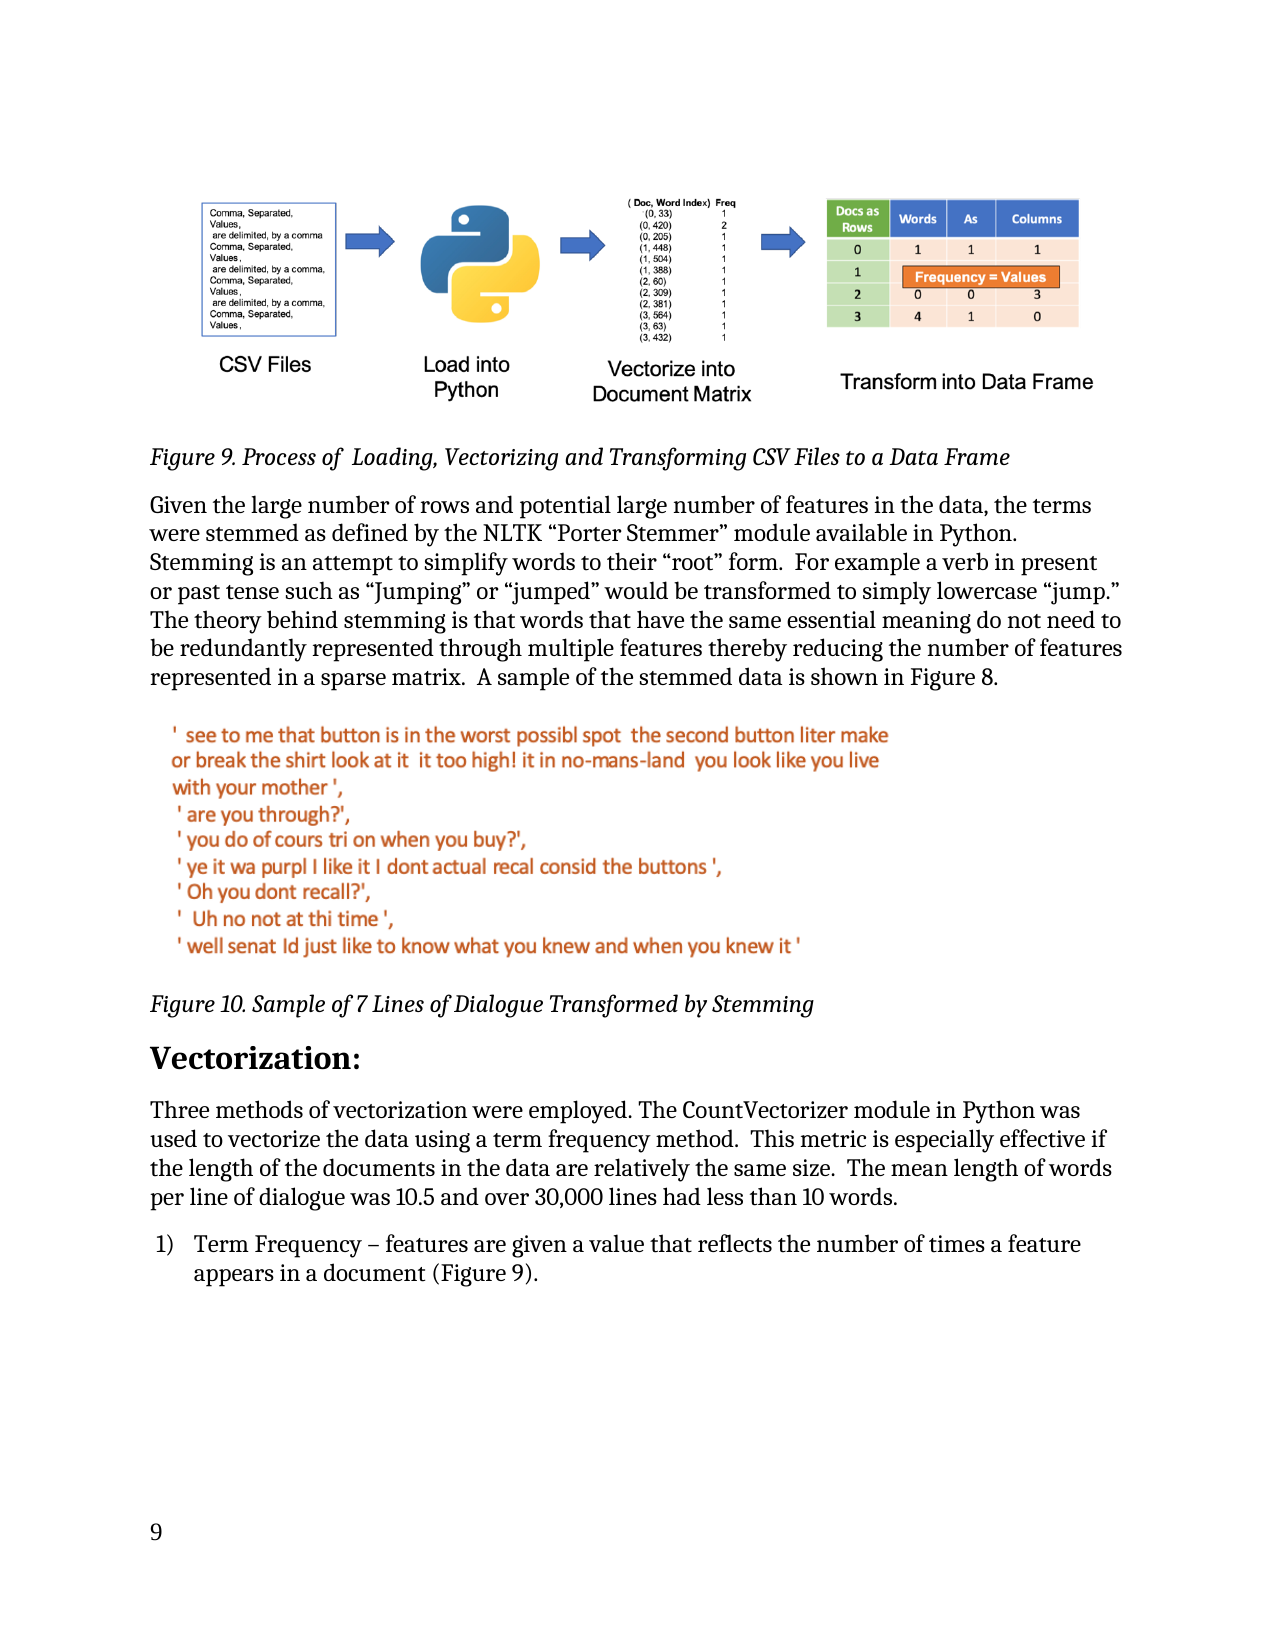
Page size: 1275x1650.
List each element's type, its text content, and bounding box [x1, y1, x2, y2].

picture [155, 710, 900, 971]
text Given the large number of rows and potential large number of features in the data, the terms were stemmed as defined by the NLTK “Porter Stemmer” module available in Python. Stemming is an attempt to simplify words to their “root” form. For example a verb in present or past tense such as “Jumping” or “jumped” would be transformed to simply lowercase “jump.” The theory behind stemming is that words that have the same essential meaning do not need to be redundantly represented through multiple features thereby reducing the number of features represented in a sparse matrix. A sample of the stemmed data is shown in Figure 8. [150, 491, 1125, 692]
text Three methods of vectorization were employed. The CountVectorizer module in Python was used to vectorize the data using a term frequency method. This metric is especially effective if the length of the documents in the data are relatively the same size. The mean length of words per line of dialogue was 10.5 and over 30,000 lines had less than 10 words. [150, 1096, 1125, 1211]
subtitle Vectorization: [150, 1039, 1125, 1078]
text Figure 10. Sample of 7 Lines of Dialogue Transformed by Stemming [150, 990, 1125, 1018]
list Term Frequency – features are given a value that reflects the number of times a feature appears in a document (Figure 9). [156, 1230, 1125, 1288]
picture [150, 150, 1125, 425]
text Figure 9. Process of Loading, Vectorizing and Transforming CSV Files to a Data Frame [150, 443, 1125, 472]
